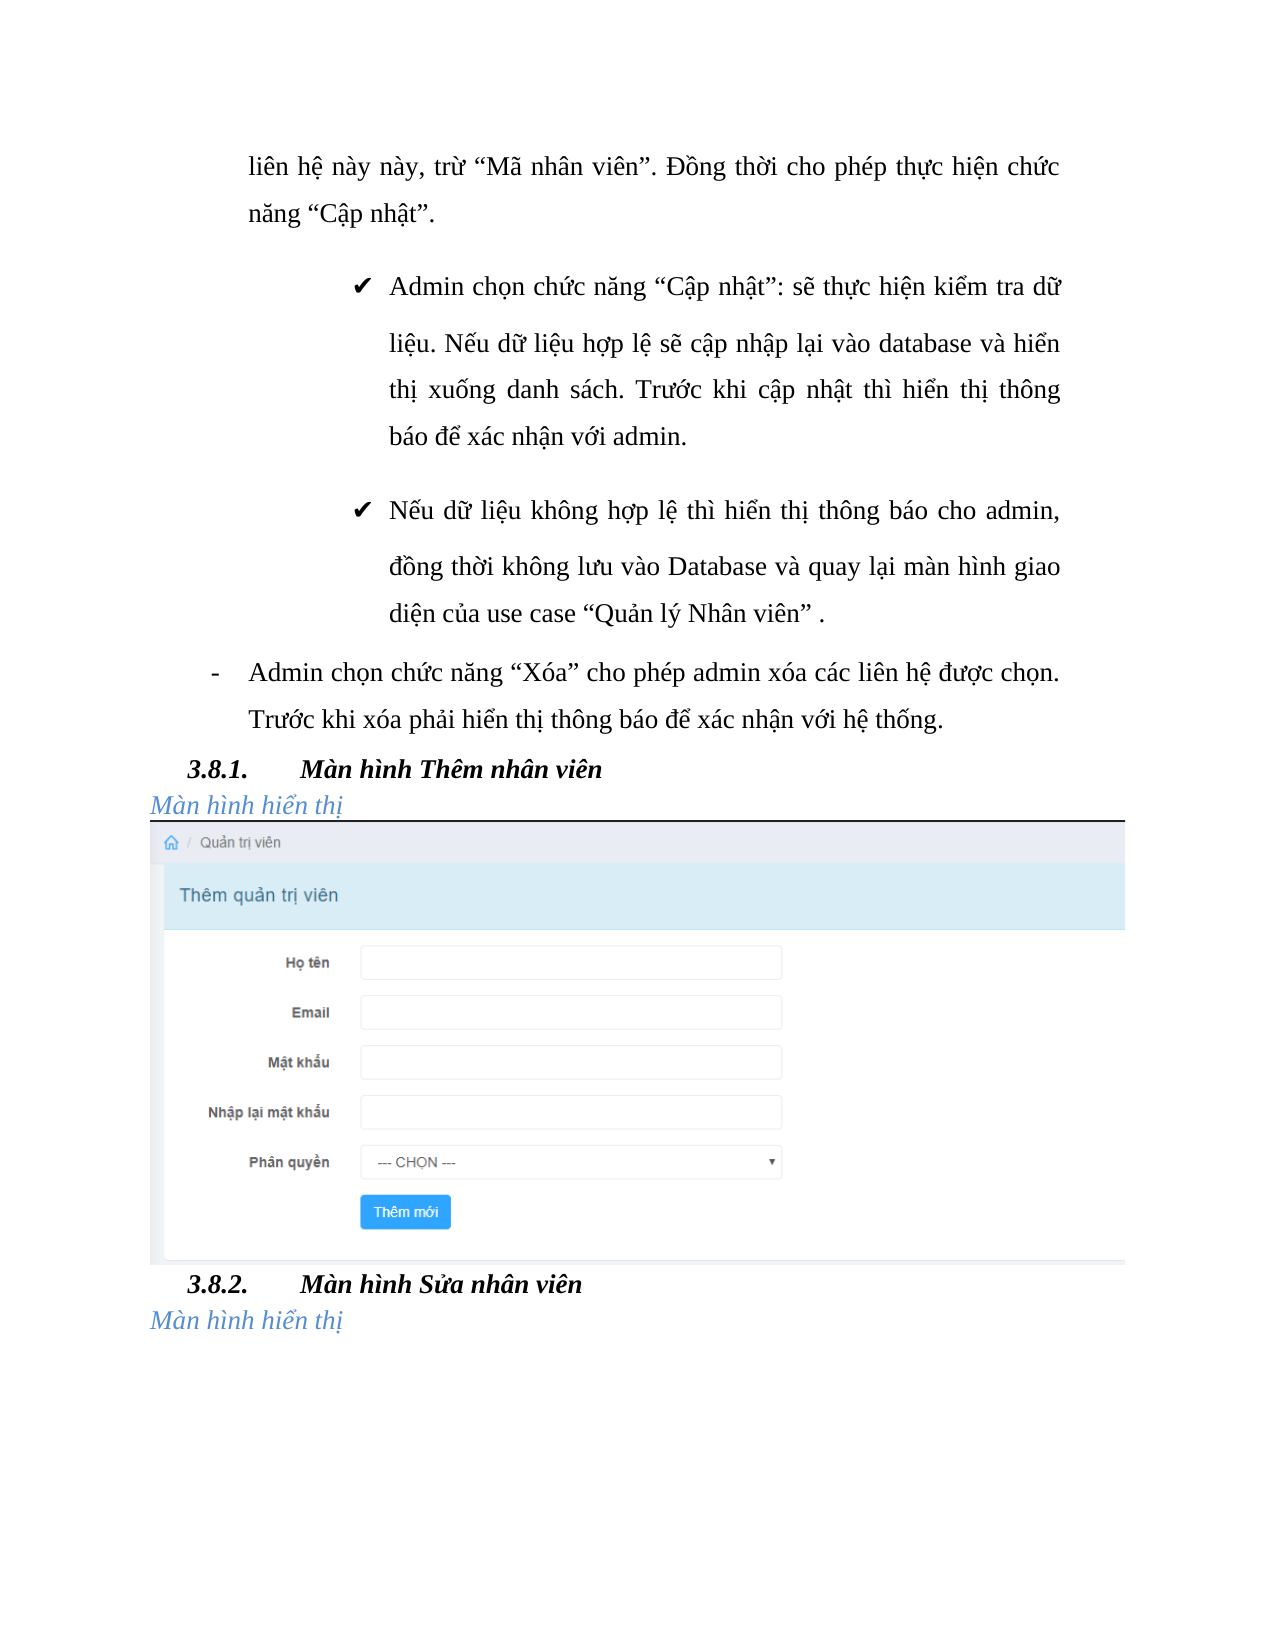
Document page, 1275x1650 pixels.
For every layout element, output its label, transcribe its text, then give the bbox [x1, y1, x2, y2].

text Màn hình Thêm nhân viên [150, 754, 1125, 785]
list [211, 150, 1061, 228]
list Nếu dữ liệu không hợp lệ thì hiển thị thông báo cho admin, đồng thời không lưu vào Database và quay lại màn hình giao diện của use case “Quản lý Nhân viên” . [351, 479, 1062, 628]
picture [150, 820, 1125, 1265]
list Admin chọn chức năng “Cập nhật”: sẽ thực hiện kiểm tra dữ liệu. Nếu dữ liệu hợp lệ sẽ cập nhập lại vào database và hiển thị xuống danh sách. Trước khi cập nhật thì hiển thị thông báo để xác nhận với admin. [351, 256, 1062, 451]
text Màn hình hiển thị [150, 1304, 1125, 1335]
text Màn hình hiển thị [150, 789, 1125, 820]
text Màn hình Sửa nhân viên [150, 1268, 1125, 1300]
list Admin chọn chức năng “Xóa” cho phép admin xóa các liên hệ được chọn. Trước khi xóa phải hiển thị thông báo để xác nhận với hệ thống. [211, 656, 1061, 734]
